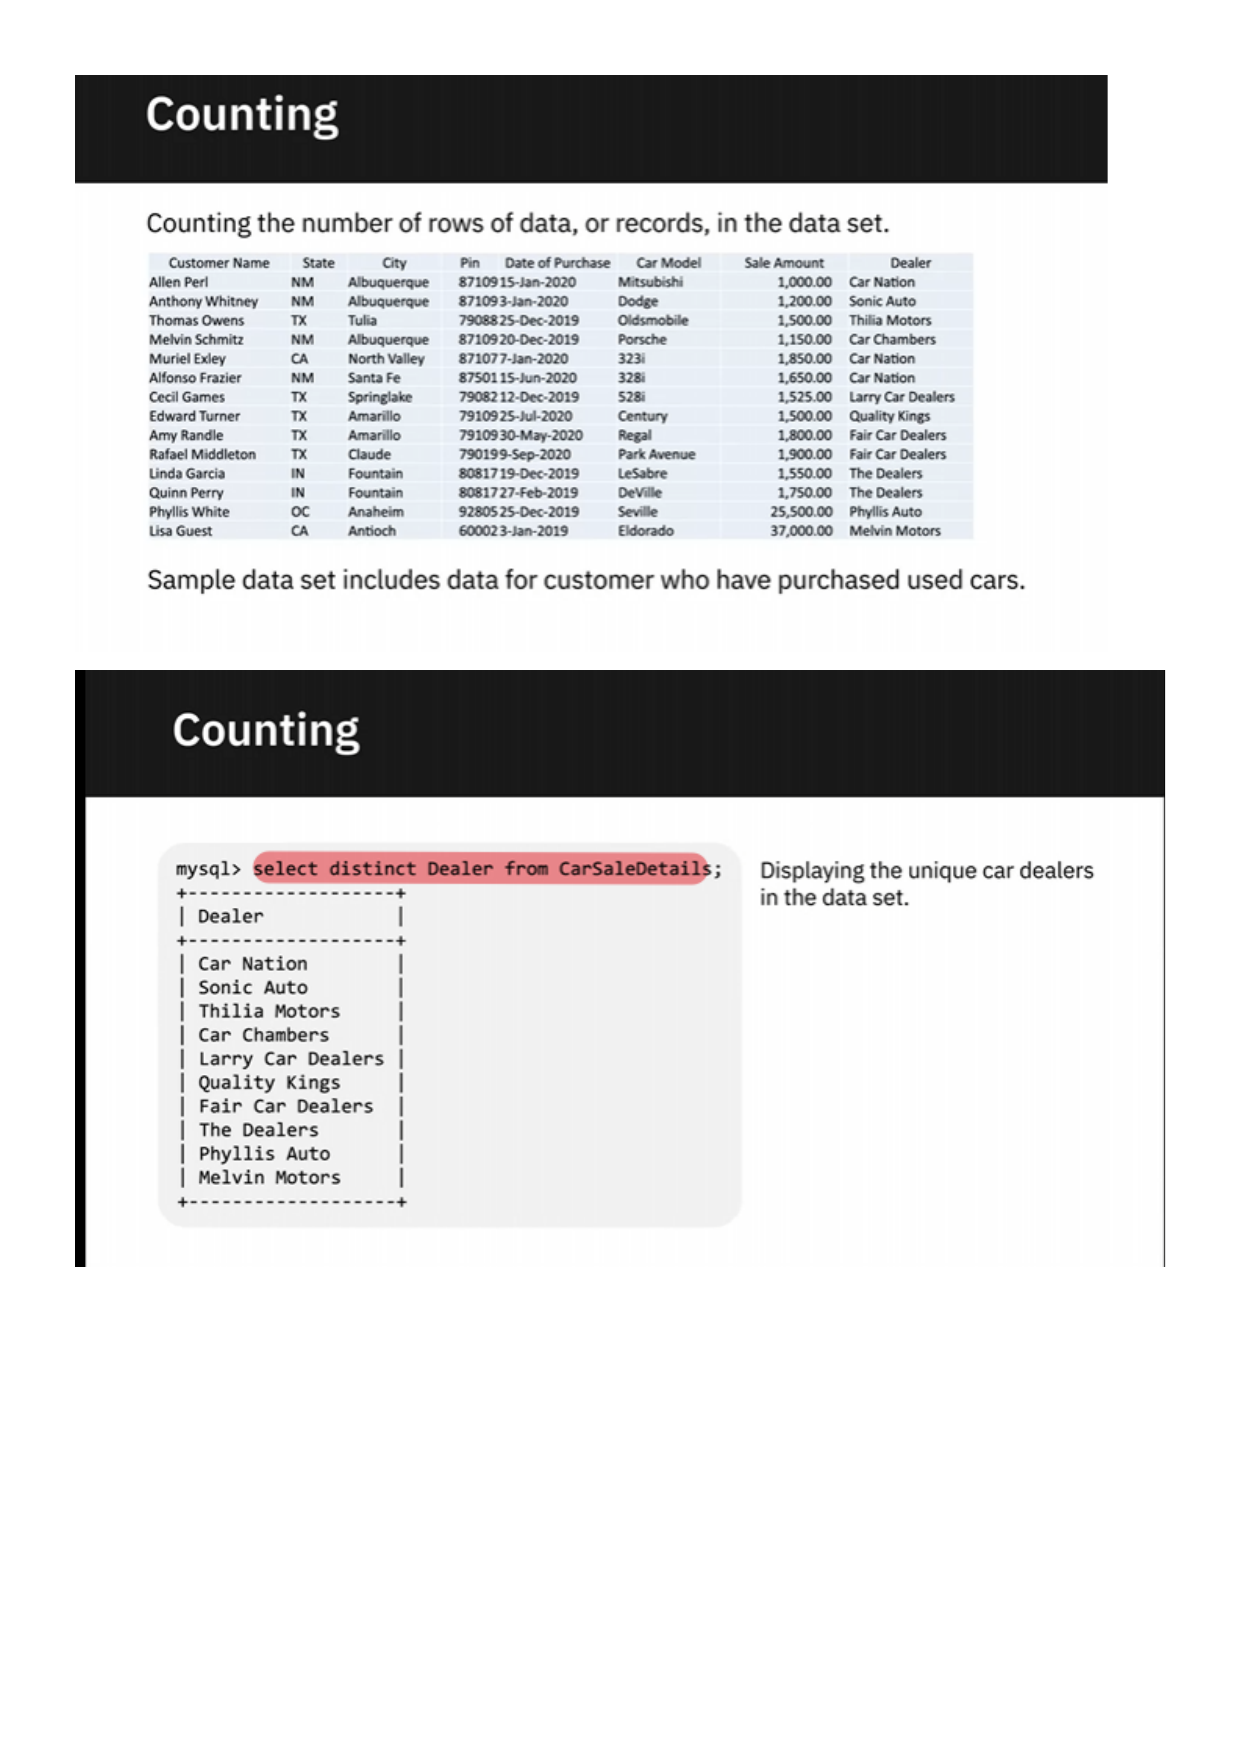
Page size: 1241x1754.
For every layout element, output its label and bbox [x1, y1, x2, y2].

picture [75, 670, 1166, 1267]
picture [75, 75, 1108, 652]
